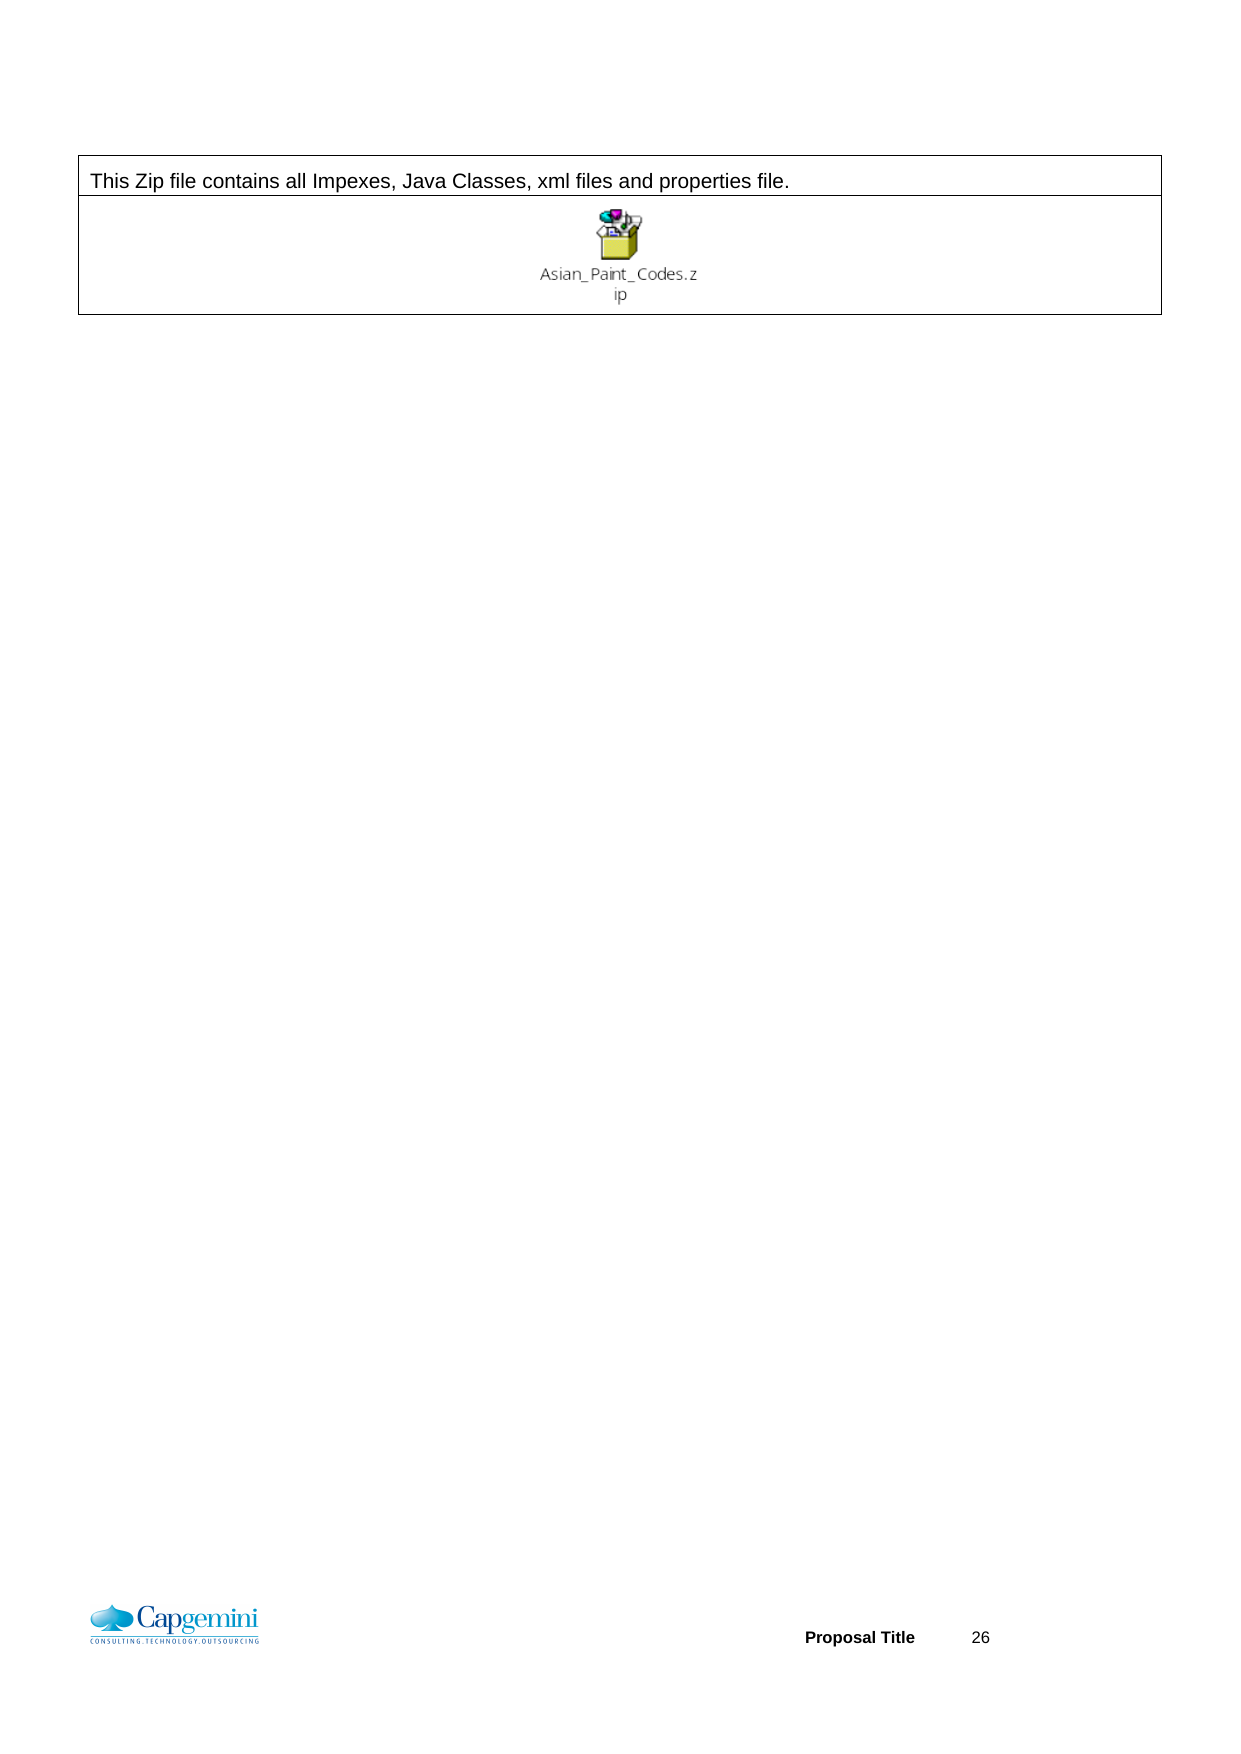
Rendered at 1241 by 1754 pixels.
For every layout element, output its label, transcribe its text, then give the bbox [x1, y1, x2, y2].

picture [90, 1604, 259, 1644]
table_cell [79, 196, 1161, 314]
table_header This Zip file contains all Impexes, Java Classes, xml files and properties file. [79, 156, 1161, 195]
